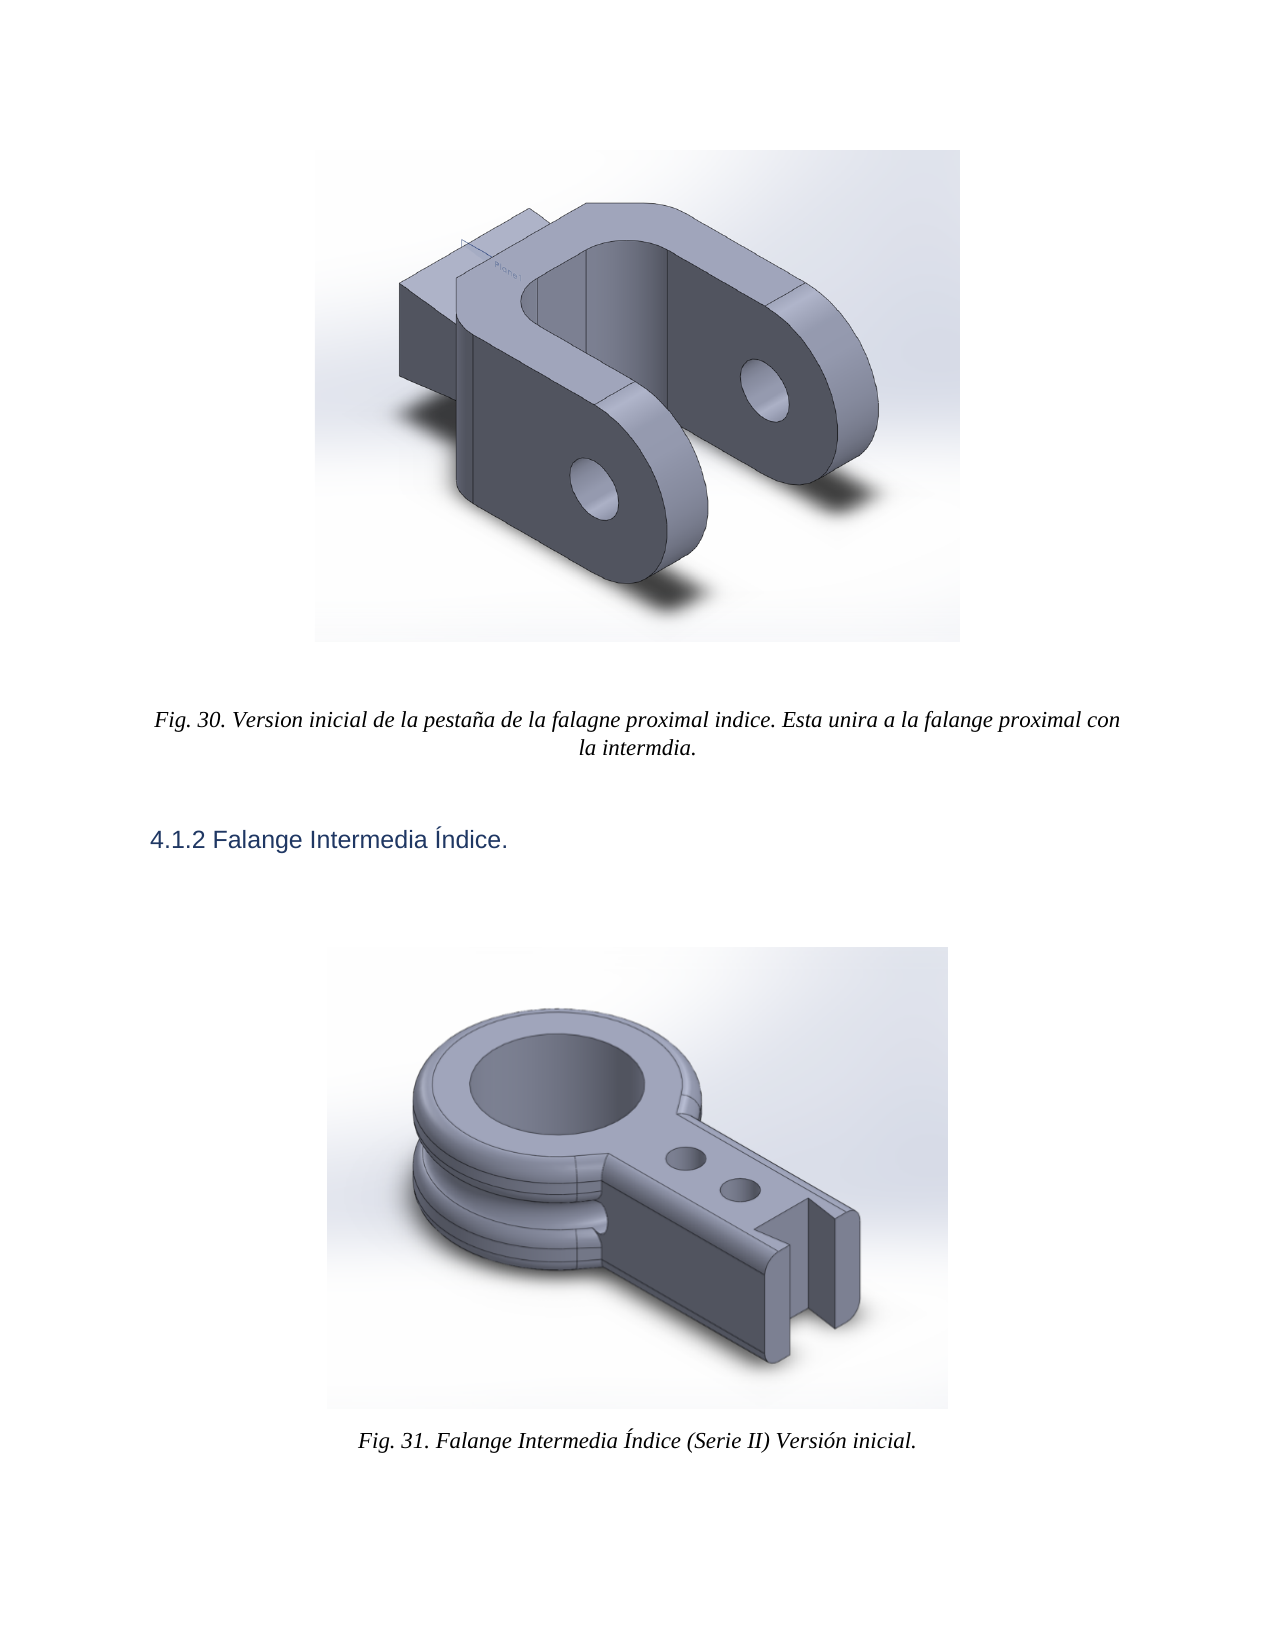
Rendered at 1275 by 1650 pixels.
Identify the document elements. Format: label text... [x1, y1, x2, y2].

picture [314, 150, 960, 642]
picture [327, 947, 948, 1409]
text Fig. 30. Version inicial de la pestaña de la falagne proximal indice. Esta unira a la falange proximal con la intermdia. [150, 706, 1125, 760]
subtitle 4.1.2 Falange Intermedia Índice. [150, 824, 1125, 853]
text Fig. 31. Falange Intermedia Índice (Serie II) Versión inicial. [150, 1427, 1125, 1454]
